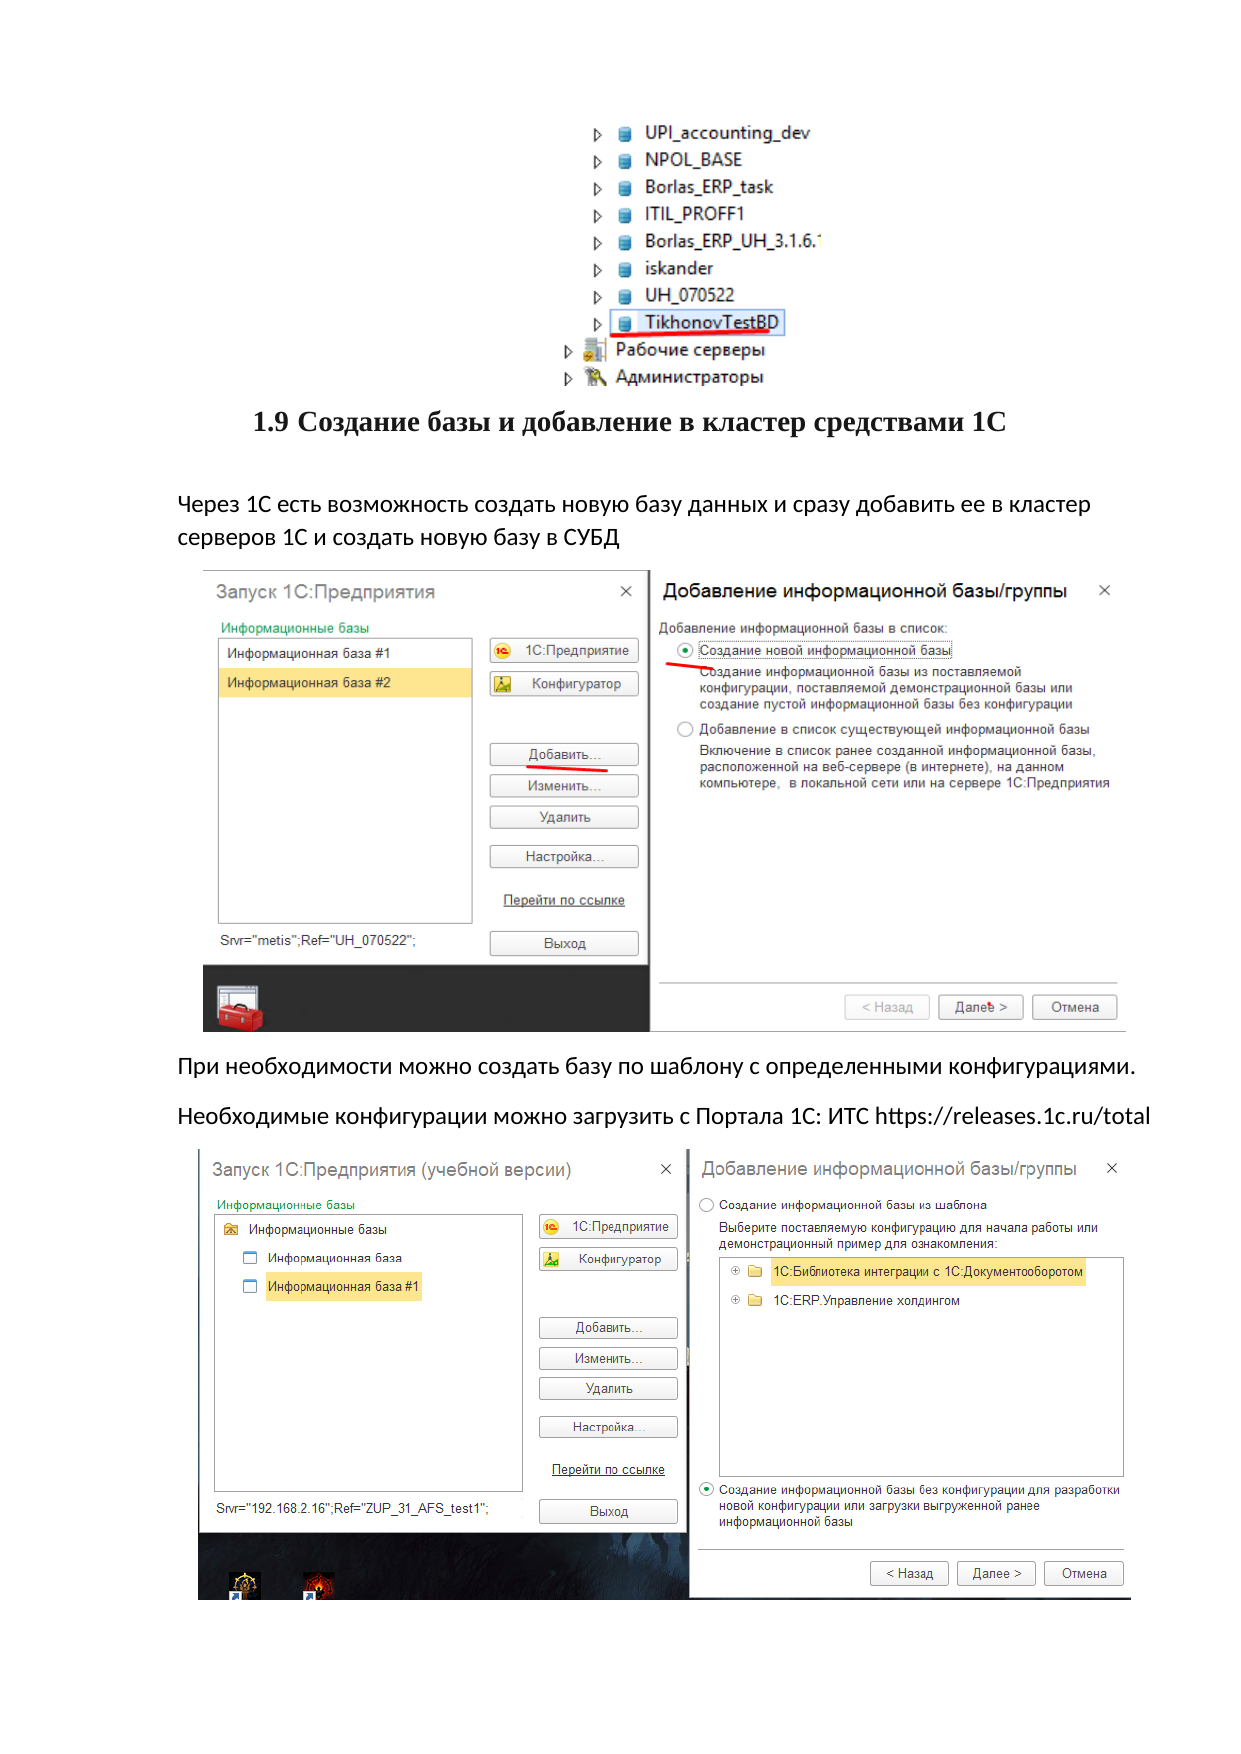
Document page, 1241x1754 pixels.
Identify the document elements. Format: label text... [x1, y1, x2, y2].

picture [198, 1149, 1131, 1600]
list Создание базы и добавление в кластер средствами 1С [252, 404, 1152, 438]
picture [203, 570, 1126, 1032]
text Через 1С есть возможность создать новую базу данных и сразу добавить ее в кластер серверов 1С и создать новую базу в СУБД [177, 488, 1152, 551]
text Необходимые конфигурации можно загрузить с Портала 1С: ИТС https://releases.1c.ru/total [177, 1100, 1152, 1130]
picture [508, 118, 821, 386]
text При необходимости можно создать базу по шаблону с определенными конфигурациями. [177, 1050, 1152, 1081]
